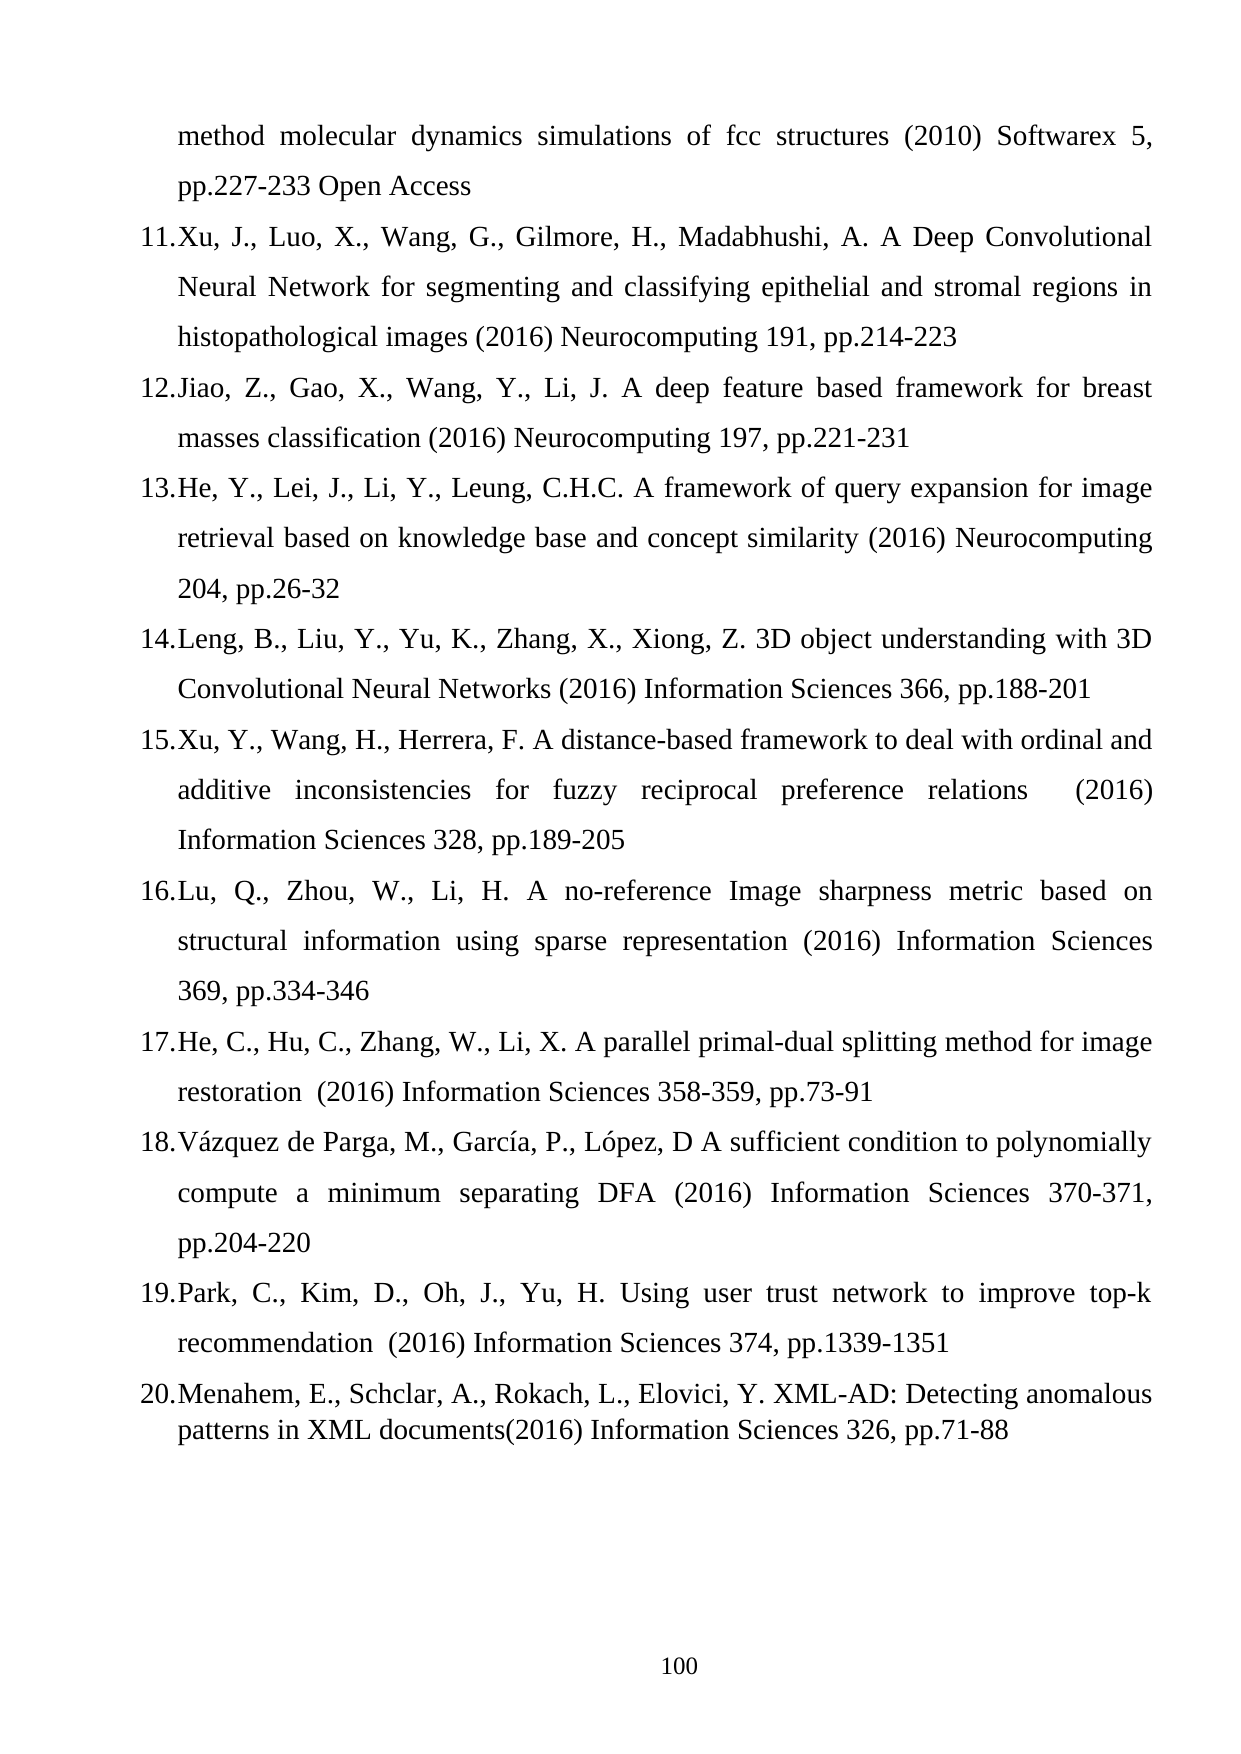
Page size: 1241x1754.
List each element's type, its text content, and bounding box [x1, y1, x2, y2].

list Jiao, Z., Gao, X., Wang, Y., Li, J. A deep feature based framework for breast masses classification (2016) Neurocomputing 197, pp.221-231 [140, 370, 1153, 453]
list Vázquez de Parga, M., García, P., López, D A sufficient condition to polynomially compute a minimum separating DFA (2016) Information Sciences 370-371, pp.204-220 [140, 1124, 1153, 1258]
list Lu, Q., Zhou, W., Li, H. A no-reference Image sharpness metric based on structural information using sparse representation (2016) Information Sciences 369, pp.334-346 [140, 873, 1153, 1007]
list He, Y., Lei, J., Li, Y., Leung, C.H.C. A framework of query expansion for image retrieval based on knowledge base and concept similarity (2016) Neurocomputing 204, pp.26-32 [140, 470, 1153, 604]
list He, C., Hu, C., Zhang, W., Li, X. A parallel primal-dual splitting method for image restoration (2016) Information Sciences 358-359, pp.73-91 [140, 1024, 1153, 1108]
list Menahem, E., Schclar, A., Rokach, L., Elovici, Y. XML-AD: Detecting anomalous patterns in XML documents(2016) Information Sciences 326, pp.71-88 [140, 1376, 1153, 1446]
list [140, 118, 1153, 202]
list Leng, B., Liu, Y., Yu, K., Zhang, X., Xiong, Z. 3D object understanding with 3D Convolutional Neural Networks (2016) Information Sciences 366, pp.188-201 [140, 621, 1153, 705]
list Xu, J., Luo, X., Wang, G., Gilmore, H., Madabhushi, A. A Deep Convolutional Neural Network for segmenting and classifying epithelial and stromal regions in histopathological images (2016) Neurocomputing 191, pp.214-223 [140, 219, 1153, 353]
list Park, C., Kim, D., Oh, J., Yu, H. Using user trust network to improve top-k recommendation (2016) Information Sciences 374, pp.1339-1351 [140, 1275, 1153, 1359]
list Xu, Y., Wang, H., Herrera, F. A distance-based framework to deal with ordinal and additive inconsistencies for fuzzy reciprocal preference relations (2016) Information Sciences 328, pp.189-205 [140, 722, 1153, 856]
